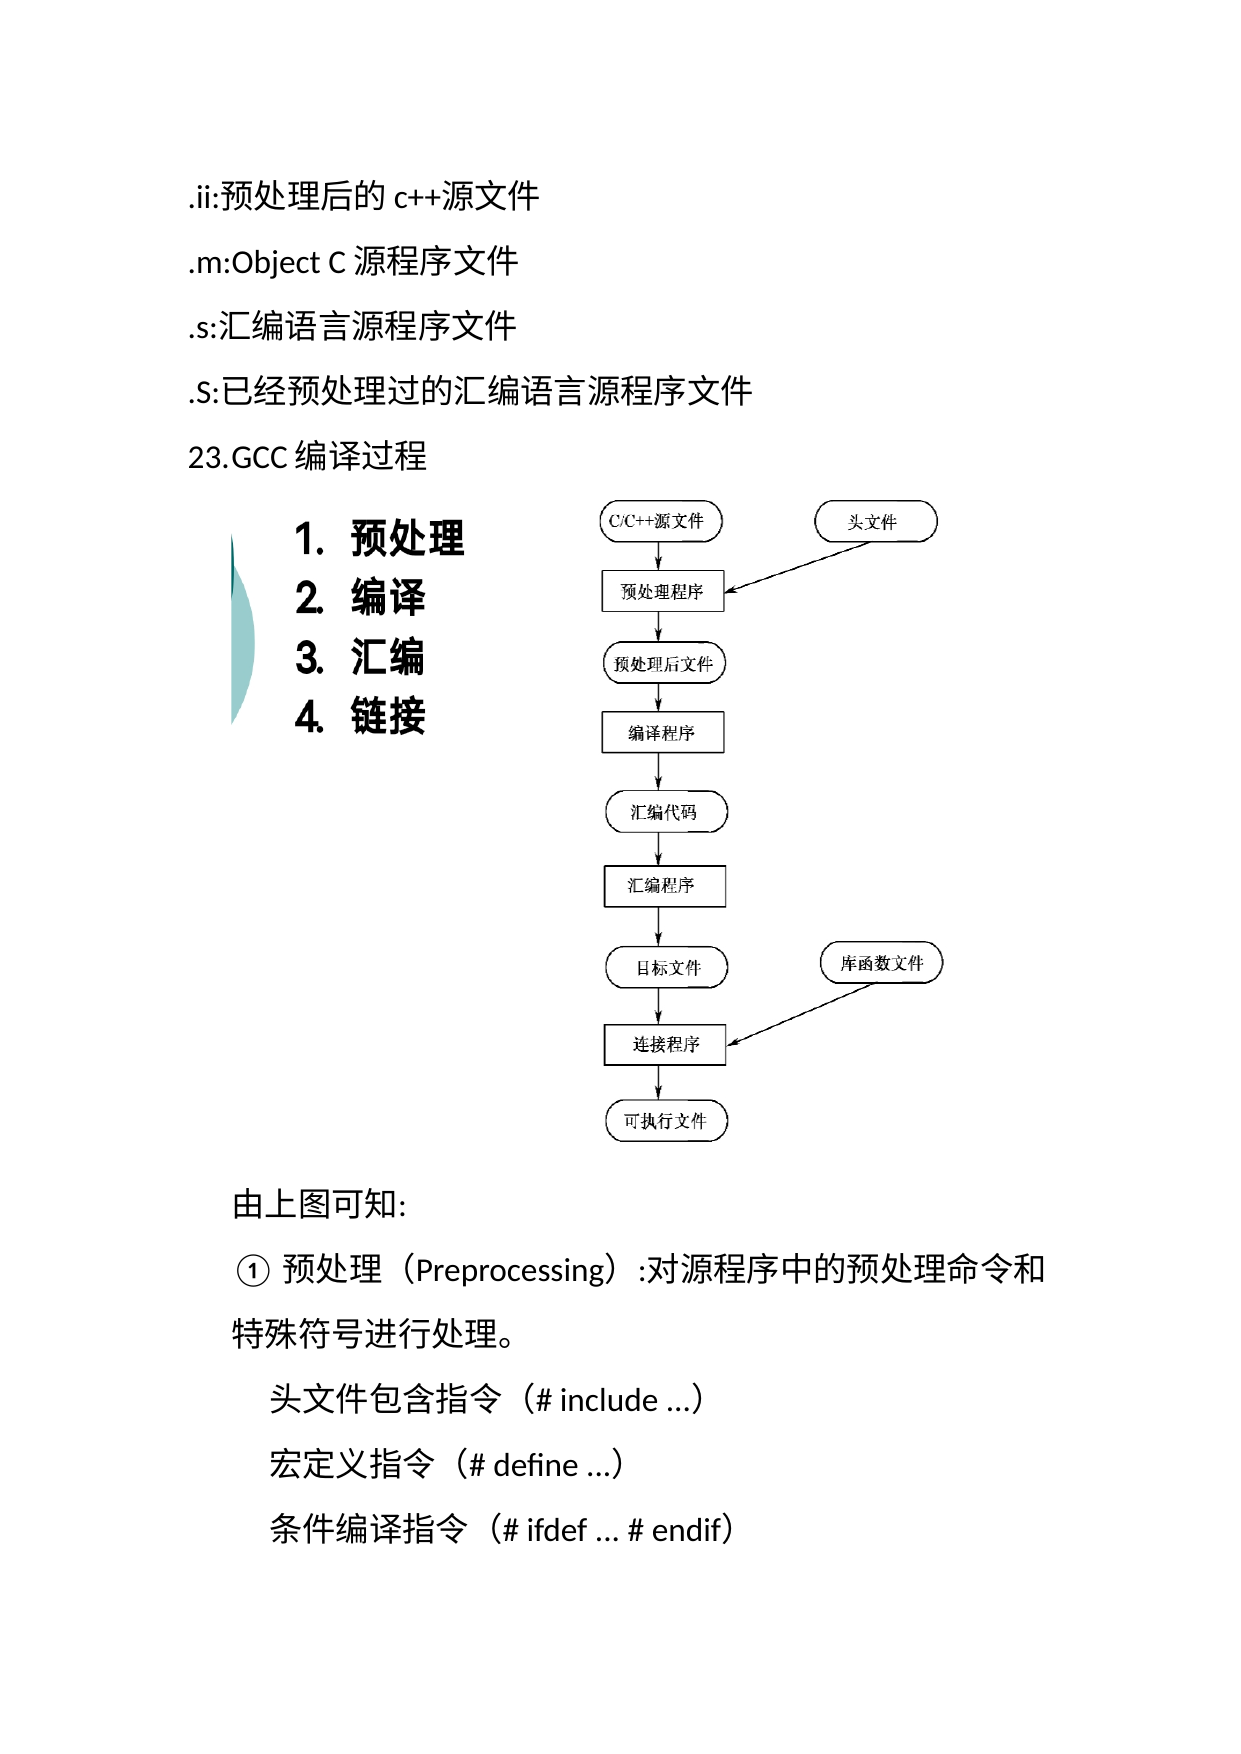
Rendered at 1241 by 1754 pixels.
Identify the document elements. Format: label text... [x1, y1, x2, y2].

list .S:已经预处理过的汇编语言源程序文件 [187, 357, 1053, 422]
picture [231, 498, 1015, 1158]
list .m:Object C源程序文件 [187, 227, 1053, 292]
list ①预处理（Preprocessing）:对源程序中的预处理命令和特殊符号进行处理。 头文件包含指令（# include ...） 宏定义指令（# define ...） 条件编译指令（# ifdef ... # endif） [231, 1234, 1053, 1592]
list GCC编译过程 [187, 422, 1053, 487]
list 由上图可知: [231, 1169, 1053, 1234]
list .s:汇编语言源程序文件 [187, 292, 1053, 357]
list .ii:预处理后的c++源文件 [187, 162, 1053, 227]
